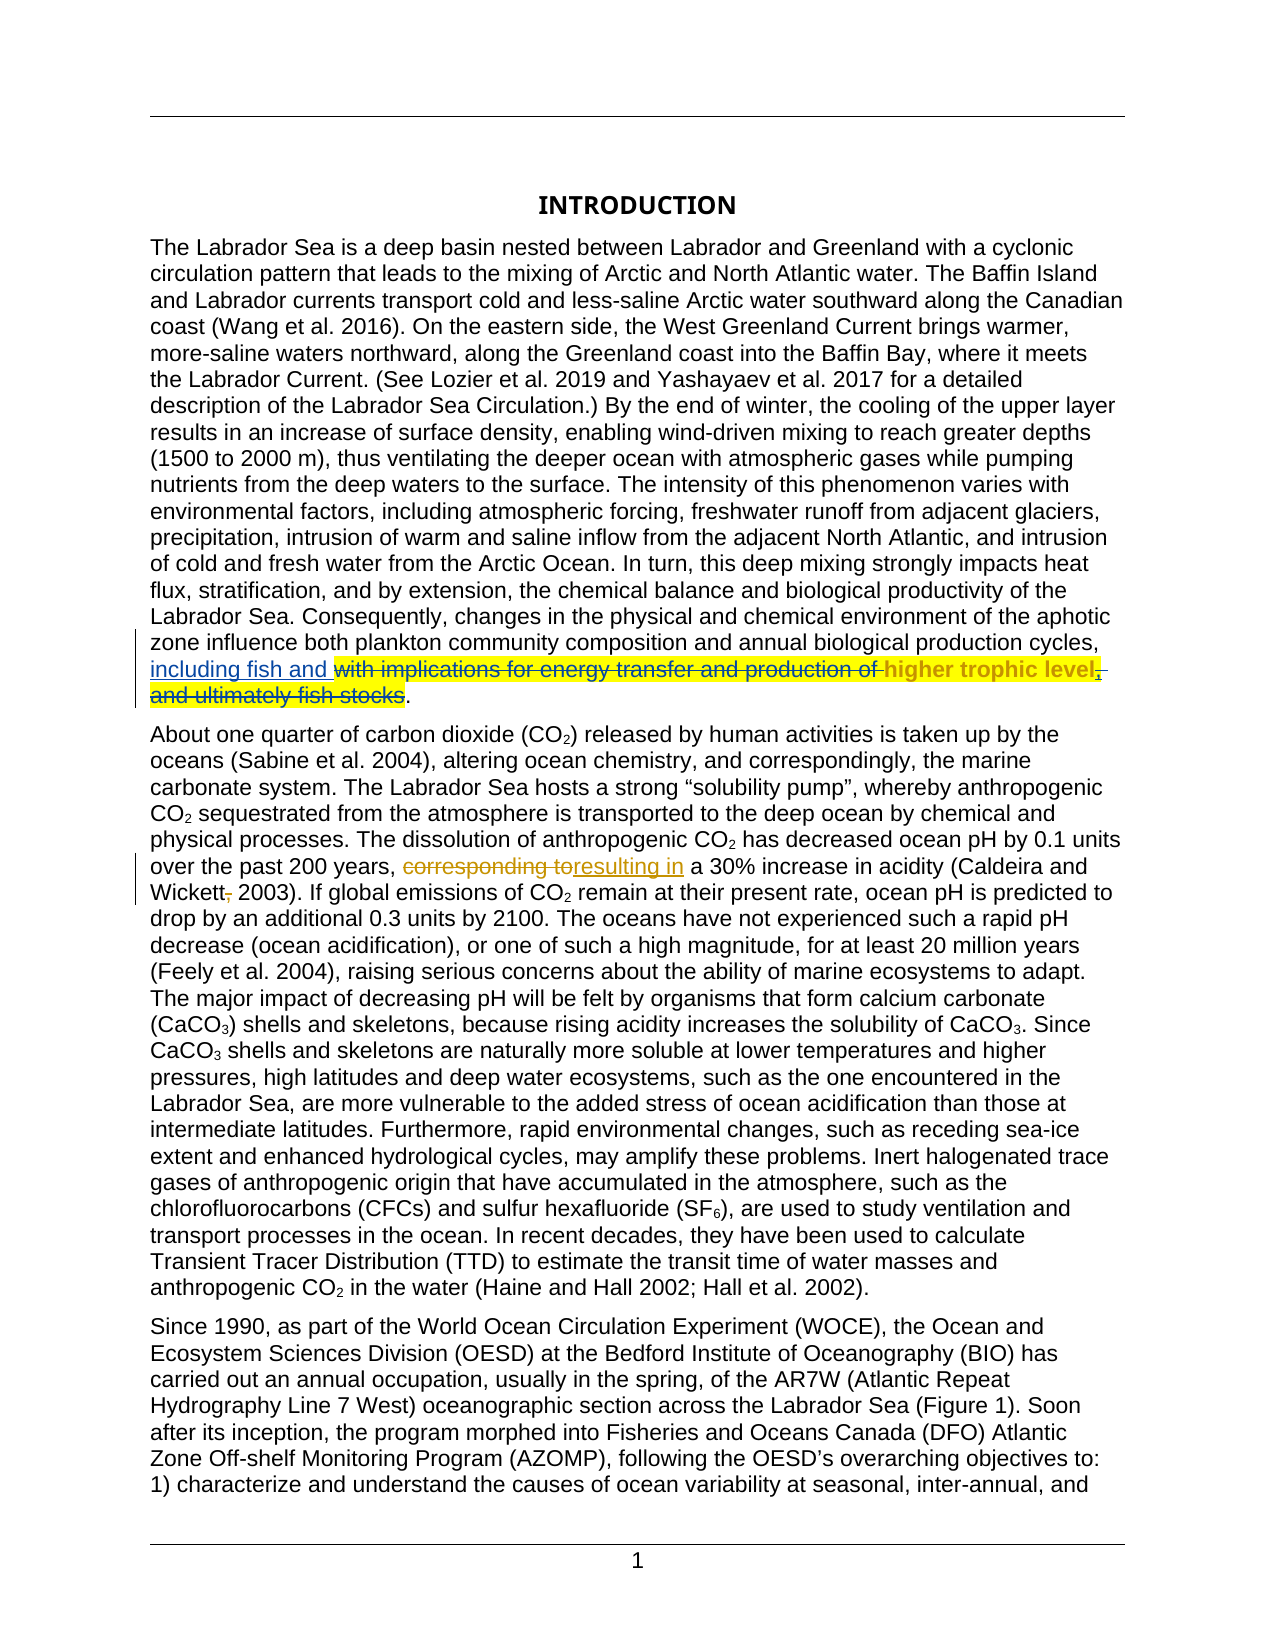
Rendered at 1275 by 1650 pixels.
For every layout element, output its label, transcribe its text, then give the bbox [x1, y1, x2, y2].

text About one quarter of carbon dioxide (CO2) released by human activities is taken up by the oceans (Sabine et al. 2004), altering ocean chemistry, and correspondingly, the marine carbonate system. The Labrador Sea hosts a strong “solubility pump”, whereby anthropogenic CO2 sequestrated from the atmosphere is transported to the deep ocean by chemical and physical processes. The dissolution of anthropogenic CO2 has decreased ocean pH by 0.1 units over the past 200 years, a 30% increase in acidity (Caldeira and Wickett 2003). If global emissions of CO2 remain at their present rate, ocean pH is predicted to drop by an additional 0.3 units by 2100. The oceans have not experienced such a rapid pH decrease (ocean acidification), or one of such a high magnitude, for at least 20 million years (Feely et al. 2004), raising serious concerns about the ability of marine ecosystems to adapt. The major impact of decreasing pH will be felt by organisms that form calcium carbonate (CaCO3) shells and skeletons, because rising acidity increases the solubility of CaCO3. Since CaCO3 shells and skeletons are naturally more soluble at lower temperatures and higher pressures, high latitudes and deep water ecosystems, such as the one encountered in the Labrador Sea, are more vulnerable to the added stress of ocean acidification than those at intermediate latitudes. Furthermore, rapid environmental changes, such as receding sea-ice extent and enhanced hydrological cycles, may amplify these problems. Inert halogenated trace gases of anthropogenic origin that have accumulated in the atmosphere, such as the chlorofluorocarbons (CFCs) and sulfur hexafluoride (SF6), are used to study ventilation and transport processes in the ocean. In recent decades, they have been used to calculate Transient Tracer Distribution (TTD) to estimate the transit time of water masses and anthropogenic CO2 in the water (Haine and Hall 2002; Hall et al. 2002). [150, 721, 1125, 1301]
subtitle INTRODUCTION [150, 187, 1125, 222]
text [150, 1313, 1125, 1498]
text The Labrador Sea is a deep basin nested between Labrador and Greenland with a cyclonic circulation pattern that leads to the mixing of Arctic and North Atlantic water. The Baffin Island and Labrador currents transport cold and less-saline Arctic water southward along the Canadian coast (Wang et al. 2016). On the eastern side, the West Greenland Current brings warmer, more-saline waters northward, along the Greenland coast into the Baffin Bay, where it meets the Labrador Current. (See Lozier et al. 2019 and Yashayaev et al. 2017 for a detailed description of the Labrador Sea Circulation.) By the end of winter, the cooling of the upper layer results in an increase of surface density, enabling wind-driven mixing to reach greater depths (1500 to 2000 m), thus ventilating the deeper ocean with atmospheric gases while pumping nutrients from the deep waters to the surface. The intensity of this phenomenon varies with environmental factors, including atmospheric forcing, freshwater runoff from adjacent glaciers, precipitation, intrusion of warm and saline inflow from the adjacent North Atlantic, and intrusion of cold and fresh water from the Arctic Ocean. In turn, this deep mixing strongly impacts heat flux, stratification, and by extension, the chemical balance and biological productivity of the Labrador Sea. Consequently, changes in the physical and chemical environment of the aphotic zone influence both plankton community composition and annual biological production cycles, higher trophic level. [150, 234, 1125, 708]
